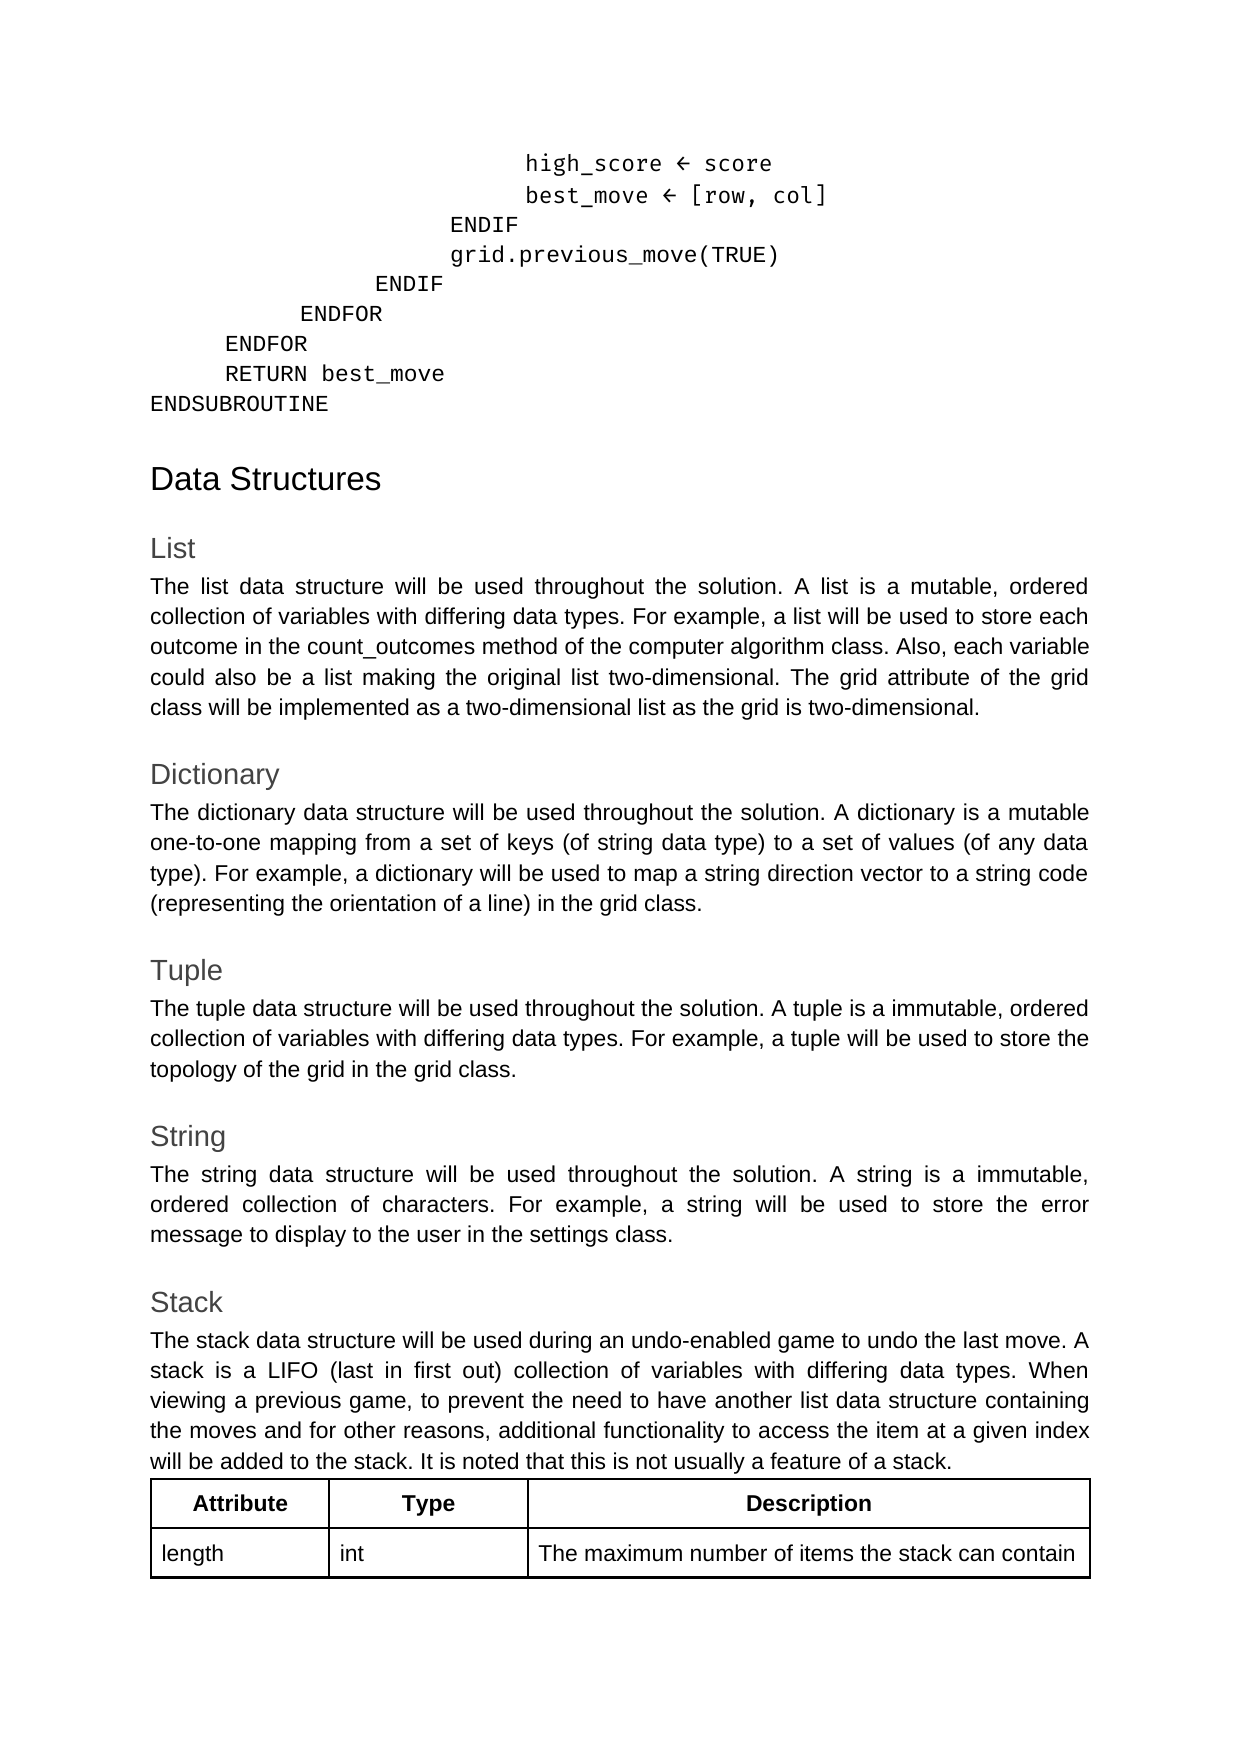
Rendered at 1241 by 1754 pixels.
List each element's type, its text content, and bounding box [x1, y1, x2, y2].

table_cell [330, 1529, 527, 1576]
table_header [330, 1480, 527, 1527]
subtitle Stack [150, 1285, 1090, 1318]
text RETURN best_move [225, 362, 1090, 388]
text The tuple data structure will be used throughout the solution. A tuple is a immutable, ordered collection of variables with differing data types. For example, a tuple will be used to store the topology of the grid in the grid class. [150, 995, 1090, 1082]
subtitle List [150, 531, 1090, 564]
text The list data structure will be used throughout the solution. A list is a mutable, ordered collection of variables with differing data types. For example, a list will be used to store each outcome in the count_outcomes method of the computer algorithm class. Also, each variable could also be a list making the original list two-dimensional. The grid attribute of the grid class will be implemented as a two-dimensional list as the grid is two-dimensional. [150, 573, 1090, 720]
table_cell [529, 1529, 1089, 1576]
text high_score ← score [525, 150, 1090, 177]
text ENDFOR [225, 332, 1090, 358]
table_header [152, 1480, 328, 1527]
text ENDIF [450, 213, 1090, 239]
text ENDSUBROUTINE [150, 392, 1090, 418]
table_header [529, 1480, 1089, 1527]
subtitle String [150, 1119, 1090, 1153]
subtitle Data Structures [150, 459, 1090, 498]
text ENDIF [375, 273, 1090, 299]
text The stack data structure will be used during an undo-enabled game to undo the last move. A stack is a LIFO (last in first out) collection of variables with differing data types. When viewing a previous game, to prevent the need to have another list data structure containing the moves and for other reasons, additional functionality to access the item at a given index will be added to the stack. It is noted that this is not usually a feature of a stack. [150, 1327, 1090, 1474]
text grid.previous_move(TRUE) [450, 243, 1090, 269]
subtitle Dictionary [150, 757, 1090, 791]
text best_move ← [row, col] [525, 182, 1090, 209]
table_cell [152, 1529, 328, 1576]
text The dictionary data structure will be used throughout the solution. A dictionary is a mutable one-to-one mapping from a set of keys (of string data type) to a set of values (of any data type). For example, a dictionary will be used to map a string direction vector to a string code (representing the orientation of a line) in the grid class. [150, 799, 1090, 916]
text The string data structure will be used throughout the solution. A string is a immutable, ordered collection of characters. For example, a string will be used to store the error message to display to the user in the settings class. [150, 1161, 1090, 1248]
subtitle Tuple [150, 953, 1090, 987]
text ENDFOR [300, 302, 1090, 328]
